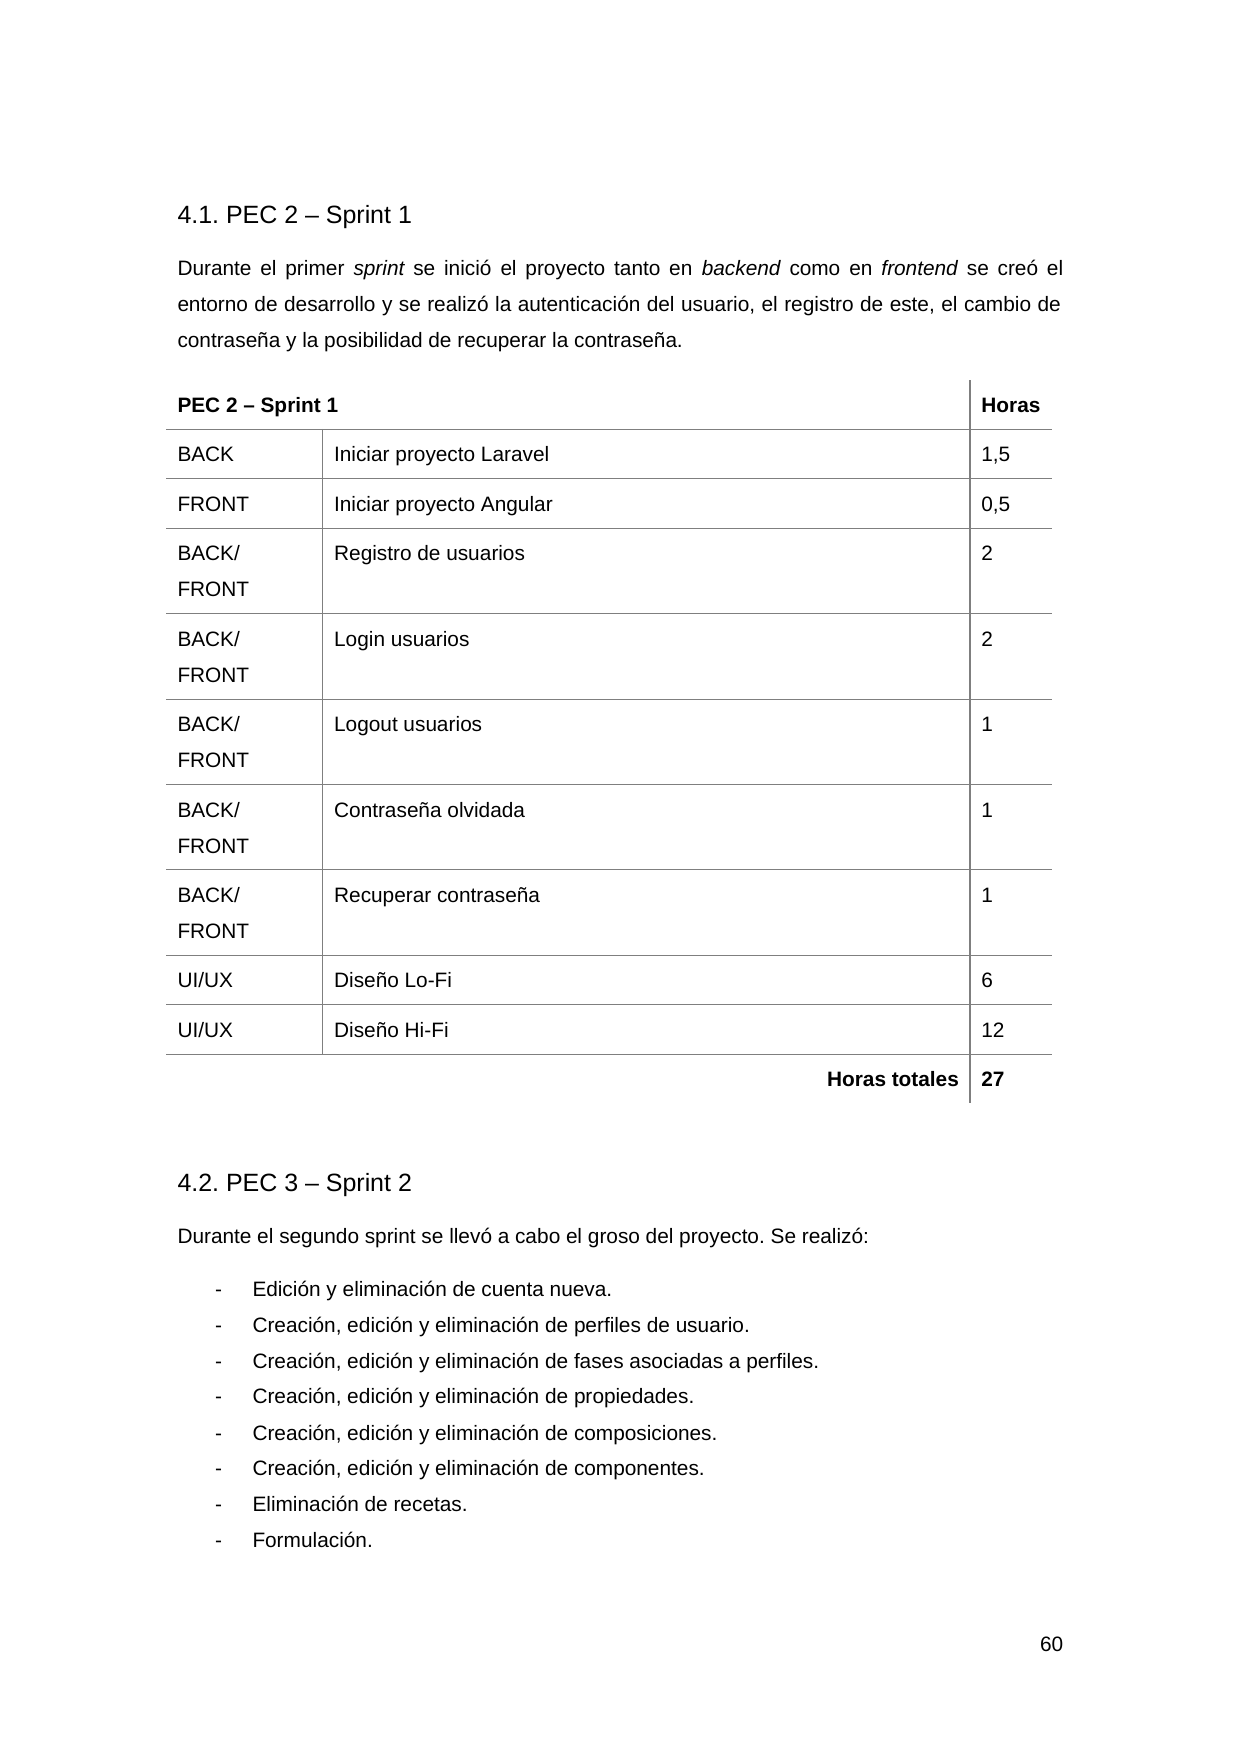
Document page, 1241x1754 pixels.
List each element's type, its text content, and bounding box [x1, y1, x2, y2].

list Creación, edición y eliminación de perfiles de usuario. [215, 1312, 1063, 1336]
table_cell Logout usuarios [323, 700, 969, 784]
list Formulación. [215, 1528, 1063, 1552]
table_cell 1 [971, 870, 1052, 955]
list Creación, edición y eliminación de propiedades. [215, 1384, 1063, 1408]
table_cell BACK/FRONT [166, 700, 322, 784]
table_cell BACK/FRONT [166, 614, 322, 698]
table_cell Horas totales [166, 1055, 969, 1103]
table_cell BACK/FRONT [166, 785, 322, 869]
list Edición y eliminación de cuenta nueva. [215, 1277, 1063, 1301]
table_cell BACK/FRONT [166, 529, 322, 613]
table_cell Contraseña olvidada [323, 785, 969, 869]
table_cell 2 [971, 614, 1052, 698]
subtitle PEC 3 – Sprint 2 [177, 1168, 1063, 1197]
table_cell Diseño Hi-Fi [323, 1005, 969, 1054]
table_cell 0,5 [971, 479, 1052, 528]
table_cell 27 [971, 1055, 1052, 1103]
table_cell Recuperar contraseña [323, 870, 969, 955]
list Creación, edición y eliminación de componentes. [215, 1456, 1063, 1480]
table_cell Diseño Lo-Fi [323, 956, 969, 1004]
list Creación, edición y eliminación de composiciones. [215, 1420, 1063, 1444]
table_cell UI/UX [166, 1005, 322, 1054]
table_cell 1,5 [971, 430, 1052, 478]
table_cell 1 [971, 700, 1052, 784]
text Durante el primer sprint se inició el proyecto tanto en backend como en frontend se creó el entorno de desarrollo y se realizó la autenticación del usuario, el registro de este, el cambio de contraseña y la posibilidad de recuperar la contraseña. [177, 256, 1063, 352]
table_cell Login usuarios [323, 614, 969, 698]
text Durante el segundo sprint se llevó a cabo el groso del proyecto. Se realizó: [177, 1224, 1063, 1248]
list Eliminación de recetas. [215, 1492, 1063, 1516]
table_header Horas [971, 380, 1052, 429]
table_cell 12 [971, 1005, 1052, 1054]
table_cell FRONT [166, 479, 322, 528]
table_cell 2 [971, 529, 1052, 613]
table_cell UI/UX [166, 956, 322, 1004]
table_cell BACK [166, 430, 322, 478]
table_cell Iniciar proyecto Laravel [323, 430, 969, 478]
table_cell Iniciar proyecto Angular [323, 479, 969, 528]
table_cell BACK/FRONT [166, 870, 322, 955]
table_cell 1 [971, 785, 1052, 869]
subtitle PEC 2 – Sprint 1 [177, 200, 1063, 229]
table_cell 6 [971, 956, 1052, 1004]
list Creación, edición y eliminación de fases asociadas a perfiles. [215, 1348, 1063, 1372]
table_header PEC 2 – Sprint 1 [166, 380, 969, 429]
table_cell Registro de usuarios [323, 529, 969, 613]
